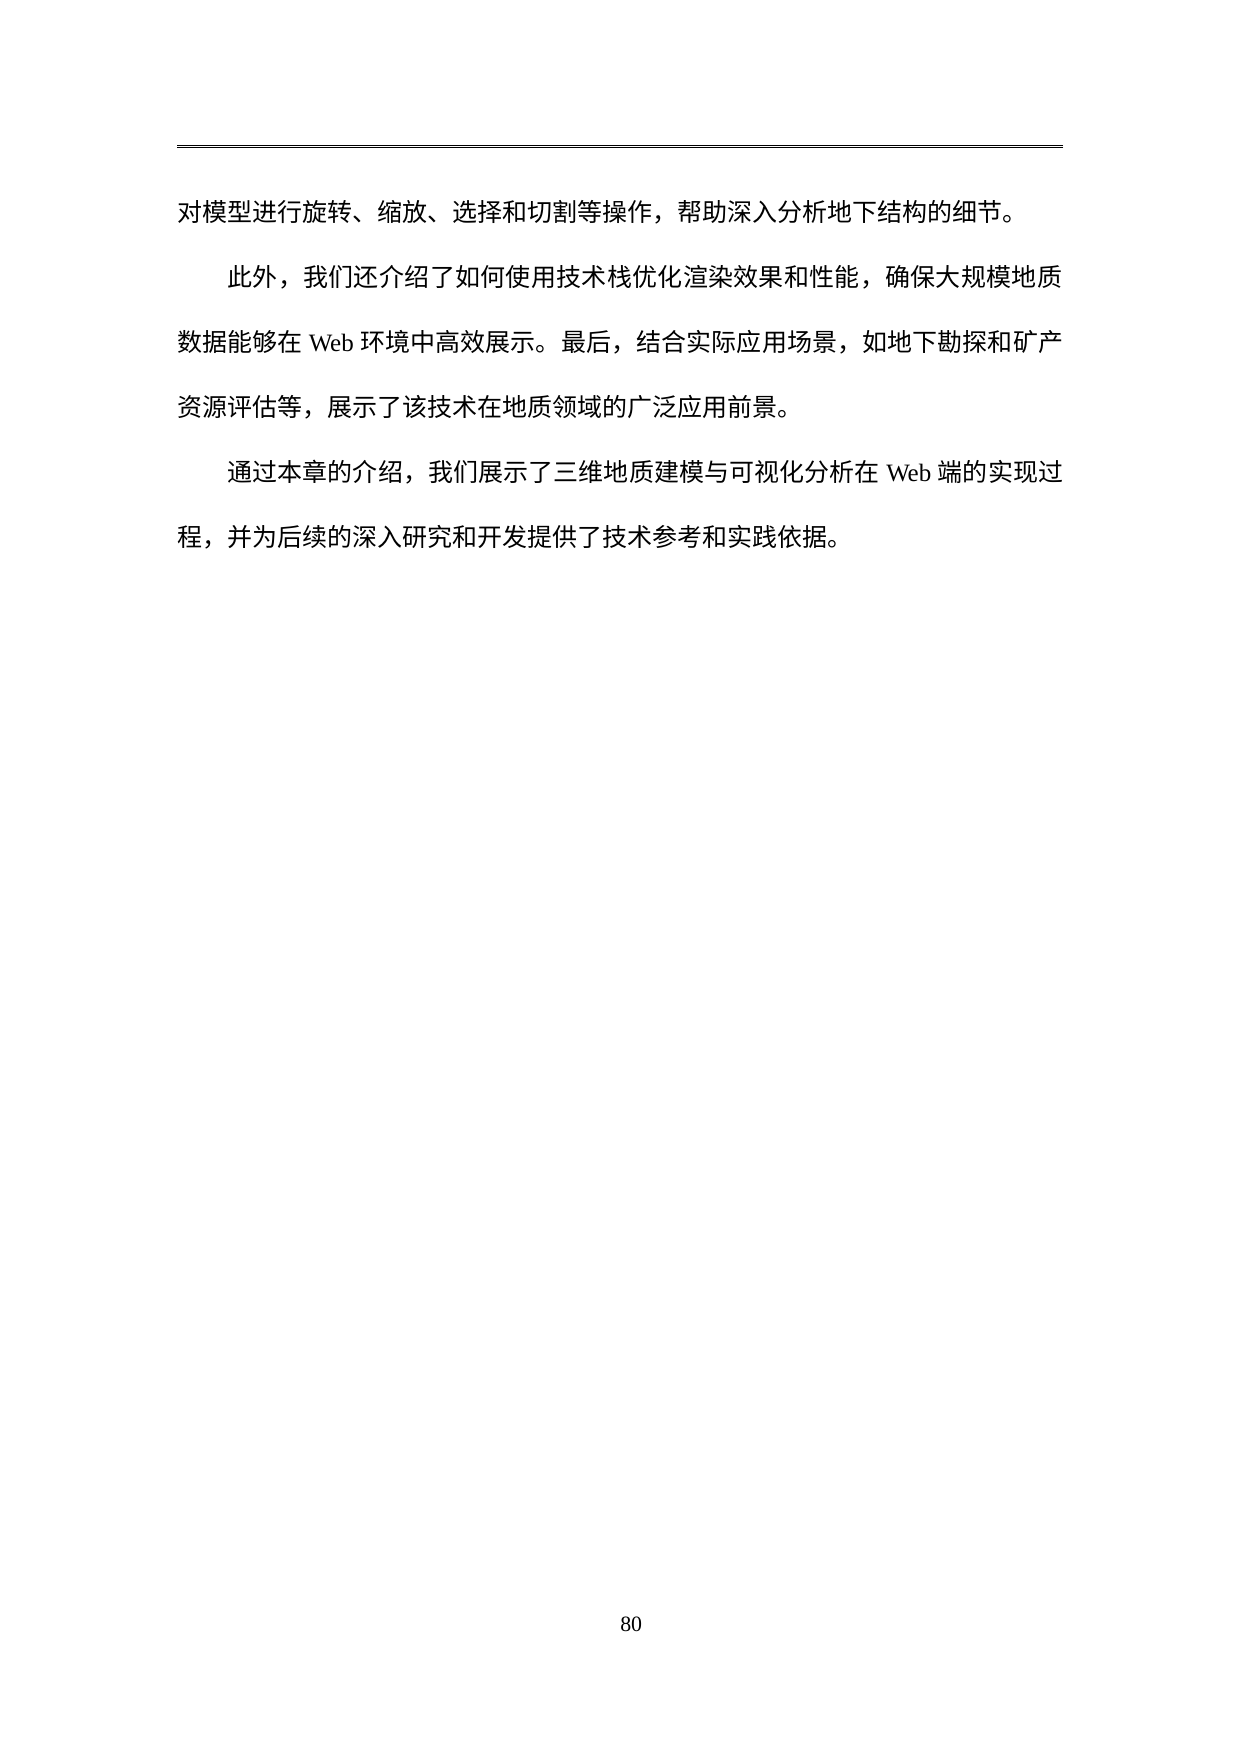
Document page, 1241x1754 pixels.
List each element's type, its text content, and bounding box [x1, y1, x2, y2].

text 此外，我们还介绍了如何使用技术栈优化渲染效果和性能，确保大规模地质数据能够在 Web 环境中高效展示。最后，结合实际应用场景，如地下勘探和矿产资源评估等，展示了该技术在地质领域的广泛应用前景。 [177, 243, 1063, 438]
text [177, 178, 1063, 243]
text 通过本章的介绍，我们展示了三维地质建模与可视化分析在 Web 端的实现过程，并为后续的深入研究和开发提供了技术参考和实践依据。 [177, 438, 1063, 568]
